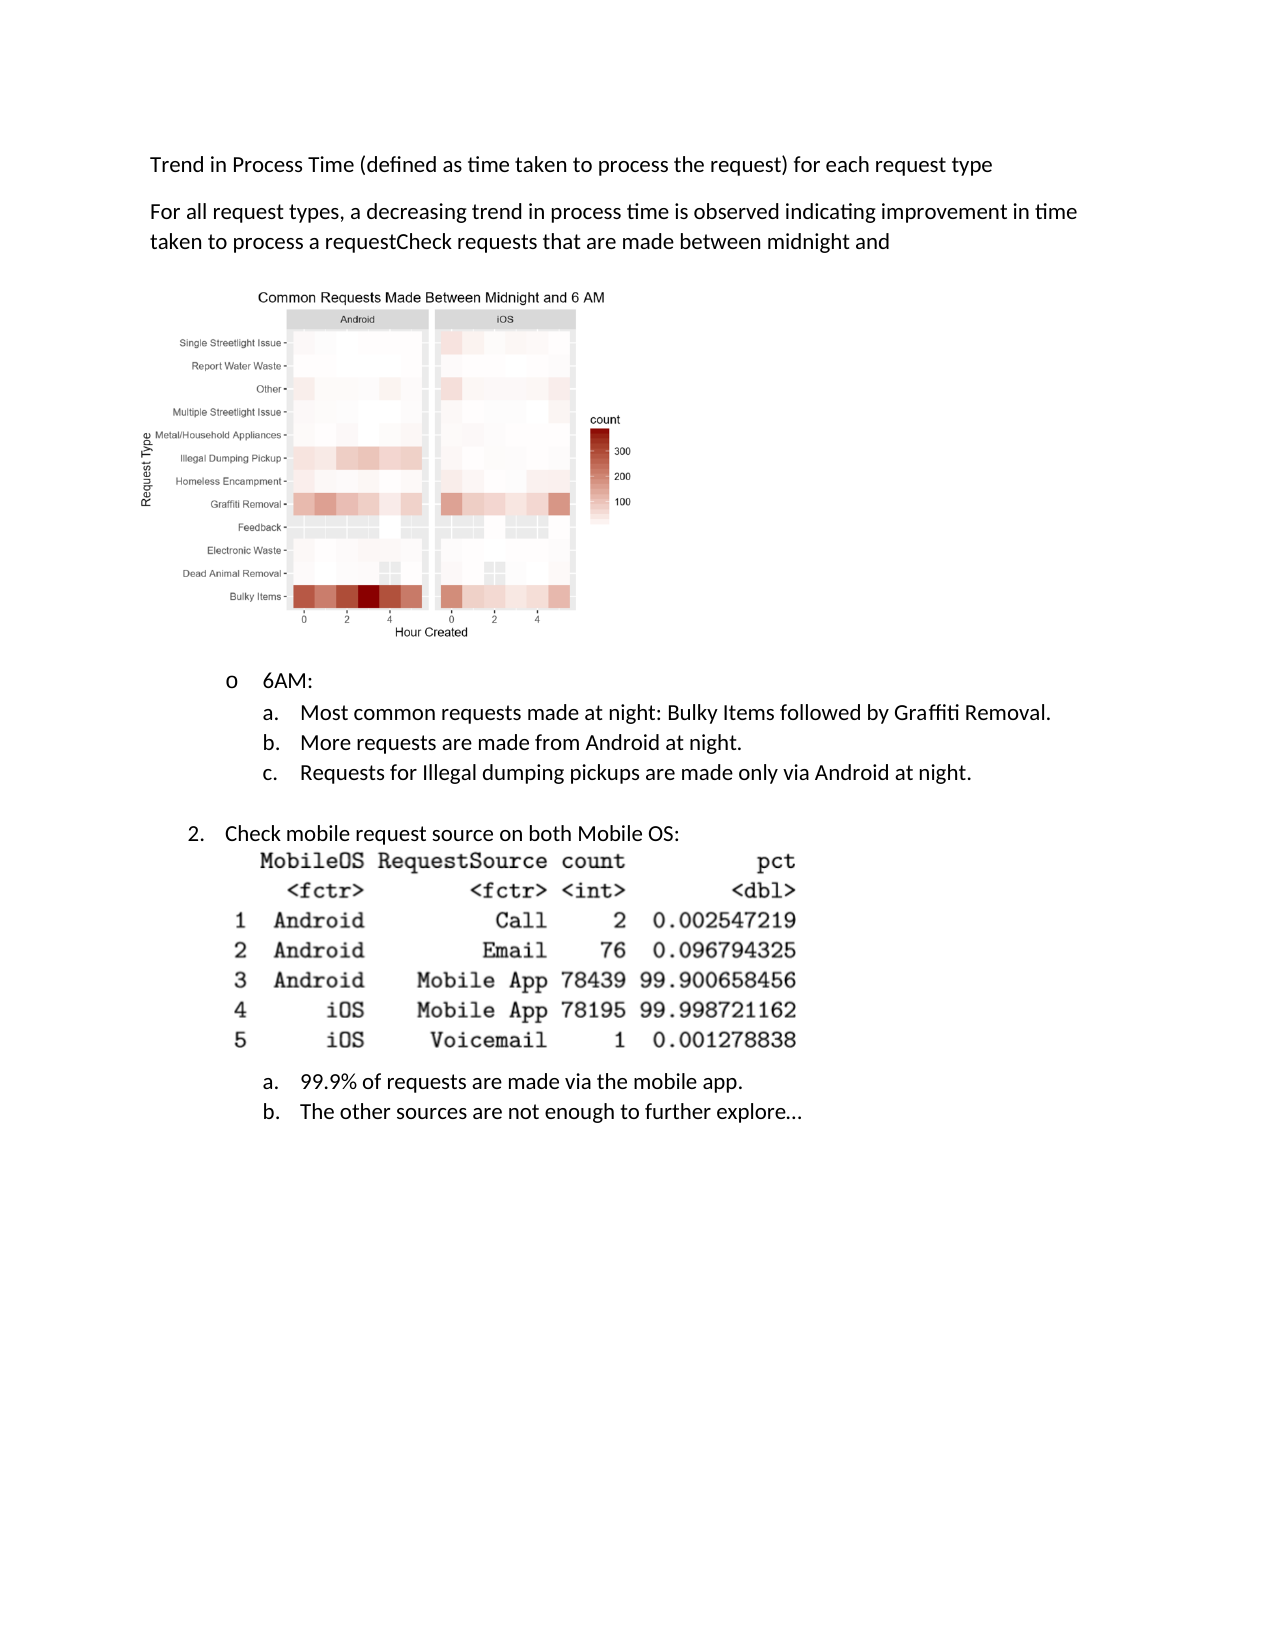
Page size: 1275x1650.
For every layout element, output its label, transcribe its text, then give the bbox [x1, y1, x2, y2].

list The other sources are not enough to further explore… [262, 1097, 1125, 1155]
picture [120, 287, 653, 644]
list 6AM: [225, 667, 1125, 696]
list More requests are made from Android at night. [262, 728, 1125, 756]
list Requests for Illegal dumping pickups are made only via Android at night. [262, 758, 1125, 817]
text For all request types, a decreasing trend in process time is observed indicating improvement in time taken to process a requestCheck requests that are made between midnight and [150, 197, 1125, 255]
list 99.9% of requests are made via the mobile app. [262, 1067, 1125, 1095]
picture [225, 849, 817, 1065]
list Check mobile request source on both Mobile OS: [187, 819, 1125, 847]
text Trend in Process Time (defined as time taken to process the request) for each request type [150, 150, 1125, 178]
list Most common requests made at night: Bulky Items followed by Graﬃti Removal. [262, 698, 1125, 726]
